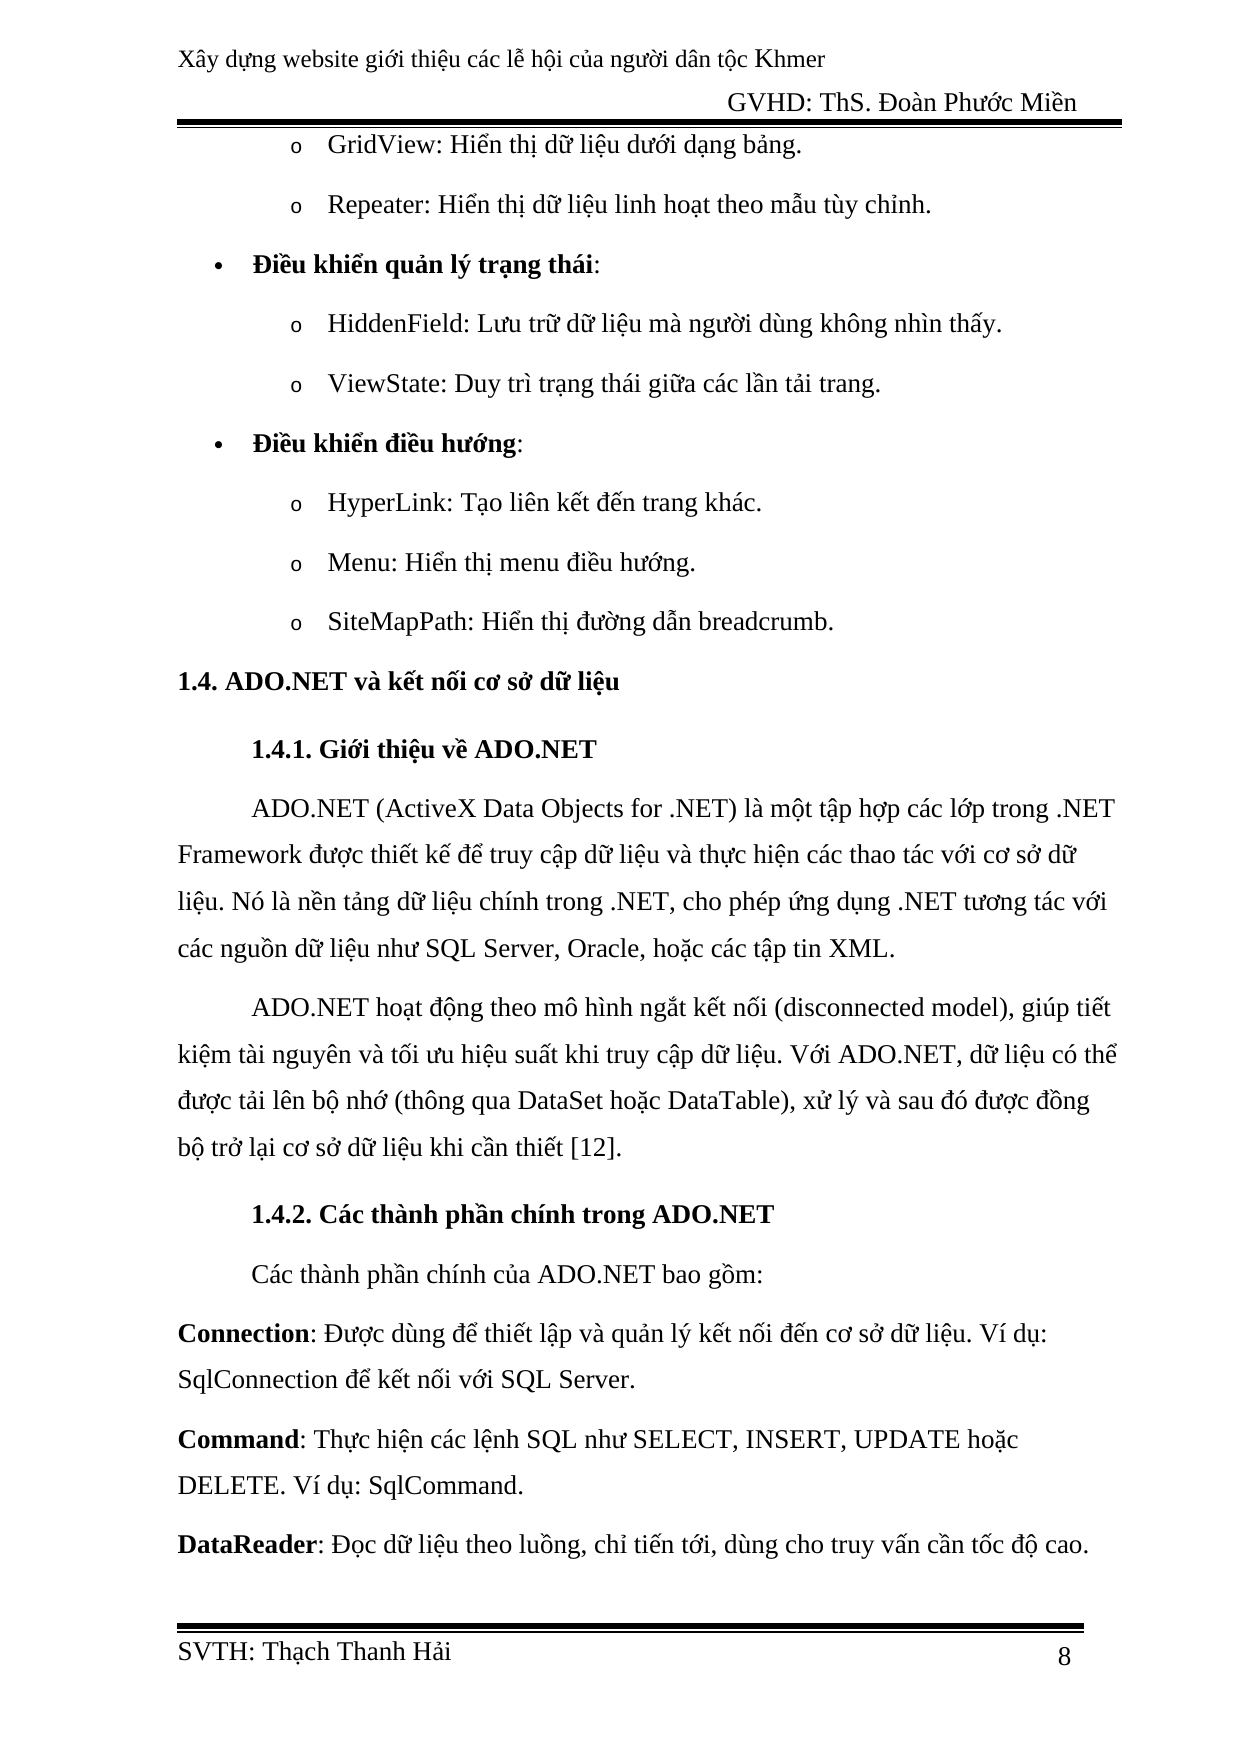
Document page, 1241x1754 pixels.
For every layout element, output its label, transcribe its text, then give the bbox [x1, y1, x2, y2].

list Điều khiển quản lý trạng thái: [215, 248, 1122, 279]
list Repeater: Hiển thị dữ liệu linh hoạt theo mẫu tùy chỉnh. [290, 188, 1122, 220]
text DataReader: Đọc dữ liệu theo luồng, chỉ tiến tới, dùng cho truy vấn cần tốc độ cao. [177, 1528, 1122, 1560]
list GridView: Hiển thị dữ liệu dưới dạng bảng. [290, 128, 1122, 160]
subtitle 1.4. ADO.NET và kết nối cơ sở dữ liệu [177, 665, 1122, 696]
list ViewState: Duy trì trạng thái giữa các lần tải trang. [290, 367, 1122, 398]
text ADO.NET (ActiveX Data Objects for .NET) là một tập hợp các lớp trong .NET Framework được thiết kế để truy cập dữ liệu và thực hiện các thao tác với cơ sở dữ liệu. Nó là nền tảng dữ liệu chính trong .NET, cho phép ứng dụng .NET tương tác với các nguồn dữ liệu như SQL Server, Oracle, hoặc các tập tin XML. [177, 792, 1122, 963]
text Connection: Được dùng để thiết lập và quản lý kết nối đến cơ sở dữ liệu. Ví dụ: SqlConnection để kết nối với SQL Server. [177, 1317, 1122, 1395]
list HiddenField: Lưu trữ dữ liệu mà người dùng không nhìn thấy. [290, 307, 1122, 339]
text Các thành phần chính của ADO.NET bao gồm: [177, 1258, 1122, 1289]
text ADO.NET hoạt động theo mô hình ngắt kết nối (disconnected model), giúp tiết kiệm tài nguyên và tối ưu hiệu suất khi truy cập dữ liệu. Với ADO.NET, dữ liệu có thể được tải lên bộ nhớ (thông qua DataSet hoặc DataTable), xử lý và sau đó được đồng bộ trở lại cơ sở dữ liệu khi cần thiết [12]. [177, 991, 1122, 1162]
list SiteMapPath: Hiển thị đường dẫn breadcrumb. [290, 605, 1122, 637]
subtitle 1.4.2. Các thành phần chính trong ADO.NET [177, 1198, 1122, 1230]
subtitle 1.4.1. Giới thiệu về ADO.NET [177, 733, 1122, 764]
list HyperLink: Tạo liên kết đến trang khác. [290, 486, 1122, 517]
text Command: Thực hiện các lệnh SQL như SELECT, INSERT, UPDATE hoặc DELETE. Ví dụ: SqlCommand. [177, 1423, 1122, 1501]
list Menu: Hiển thị menu điều hướng. [290, 546, 1122, 577]
list Điều khiển điều hướng: [215, 427, 1122, 458]
